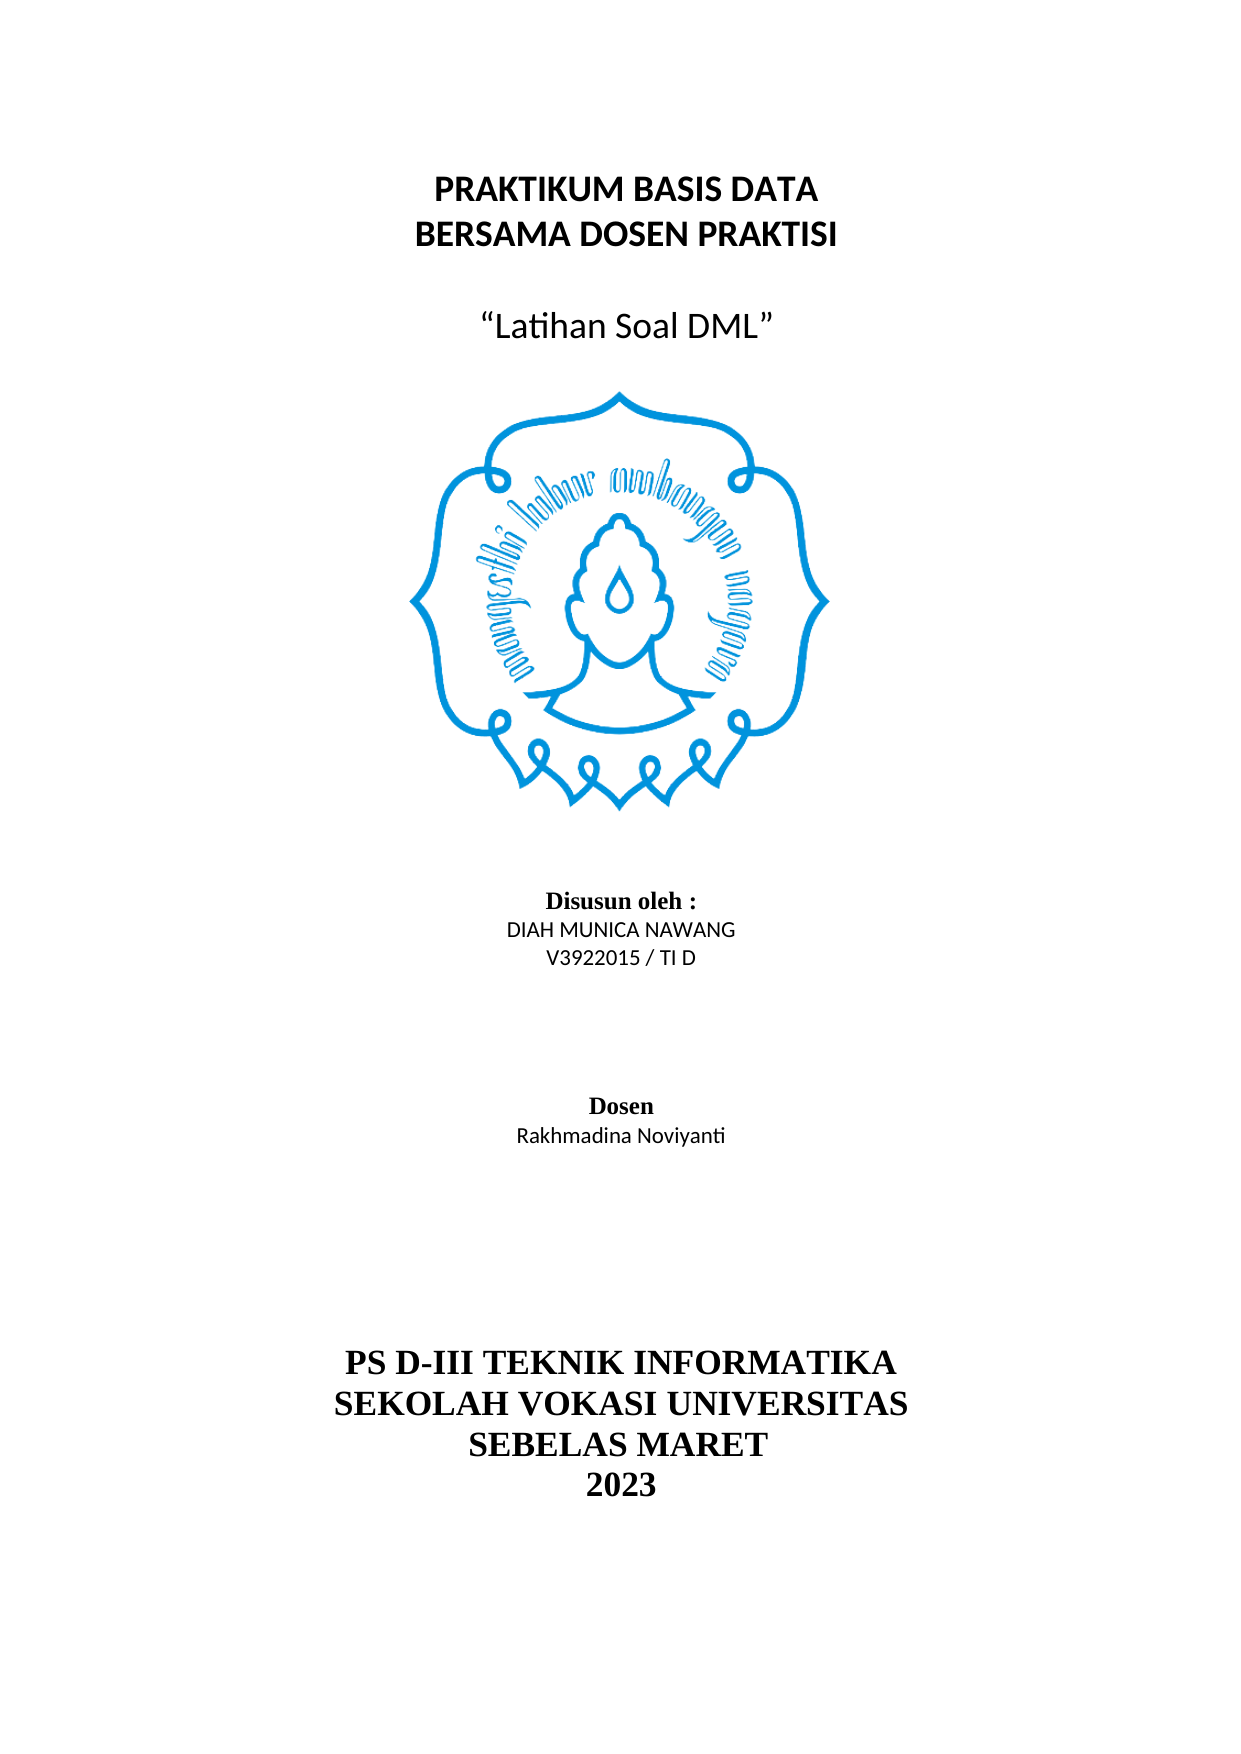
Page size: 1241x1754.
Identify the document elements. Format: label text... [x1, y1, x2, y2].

text Rakhmadina Noviyanti [314, 1120, 928, 1149]
picture [535, 746, 543, 759]
picture [495, 717, 504, 727]
picture [421, 402, 818, 799]
text DIAH MUNICA NAWANG V3922015 / TI D [463, 915, 779, 971]
picture [585, 762, 593, 776]
picture [645, 762, 654, 776]
subtitle Disusun oleh : [314, 886, 928, 915]
text “Latihan Soal DML” [150, 302, 1103, 348]
picture [735, 717, 743, 728]
text BERSAMA DOSEN PRAKTISI [150, 210, 1103, 256]
picture [492, 475, 504, 486]
subtitle 2023 [332, 1464, 910, 1504]
subtitle PS D-III TEKNIK INFORMATIKA SEKOLAH VOKASI UNIVERSITAS SEBELAS MARET [332, 1341, 910, 1464]
text PRAKTIKUM BASIS DATA [150, 164, 1103, 210]
picture [409, 603, 830, 812]
picture [409, 391, 830, 600]
picture [735, 475, 746, 486]
subtitle Dosen [314, 1092, 928, 1120]
picture [696, 746, 704, 759]
